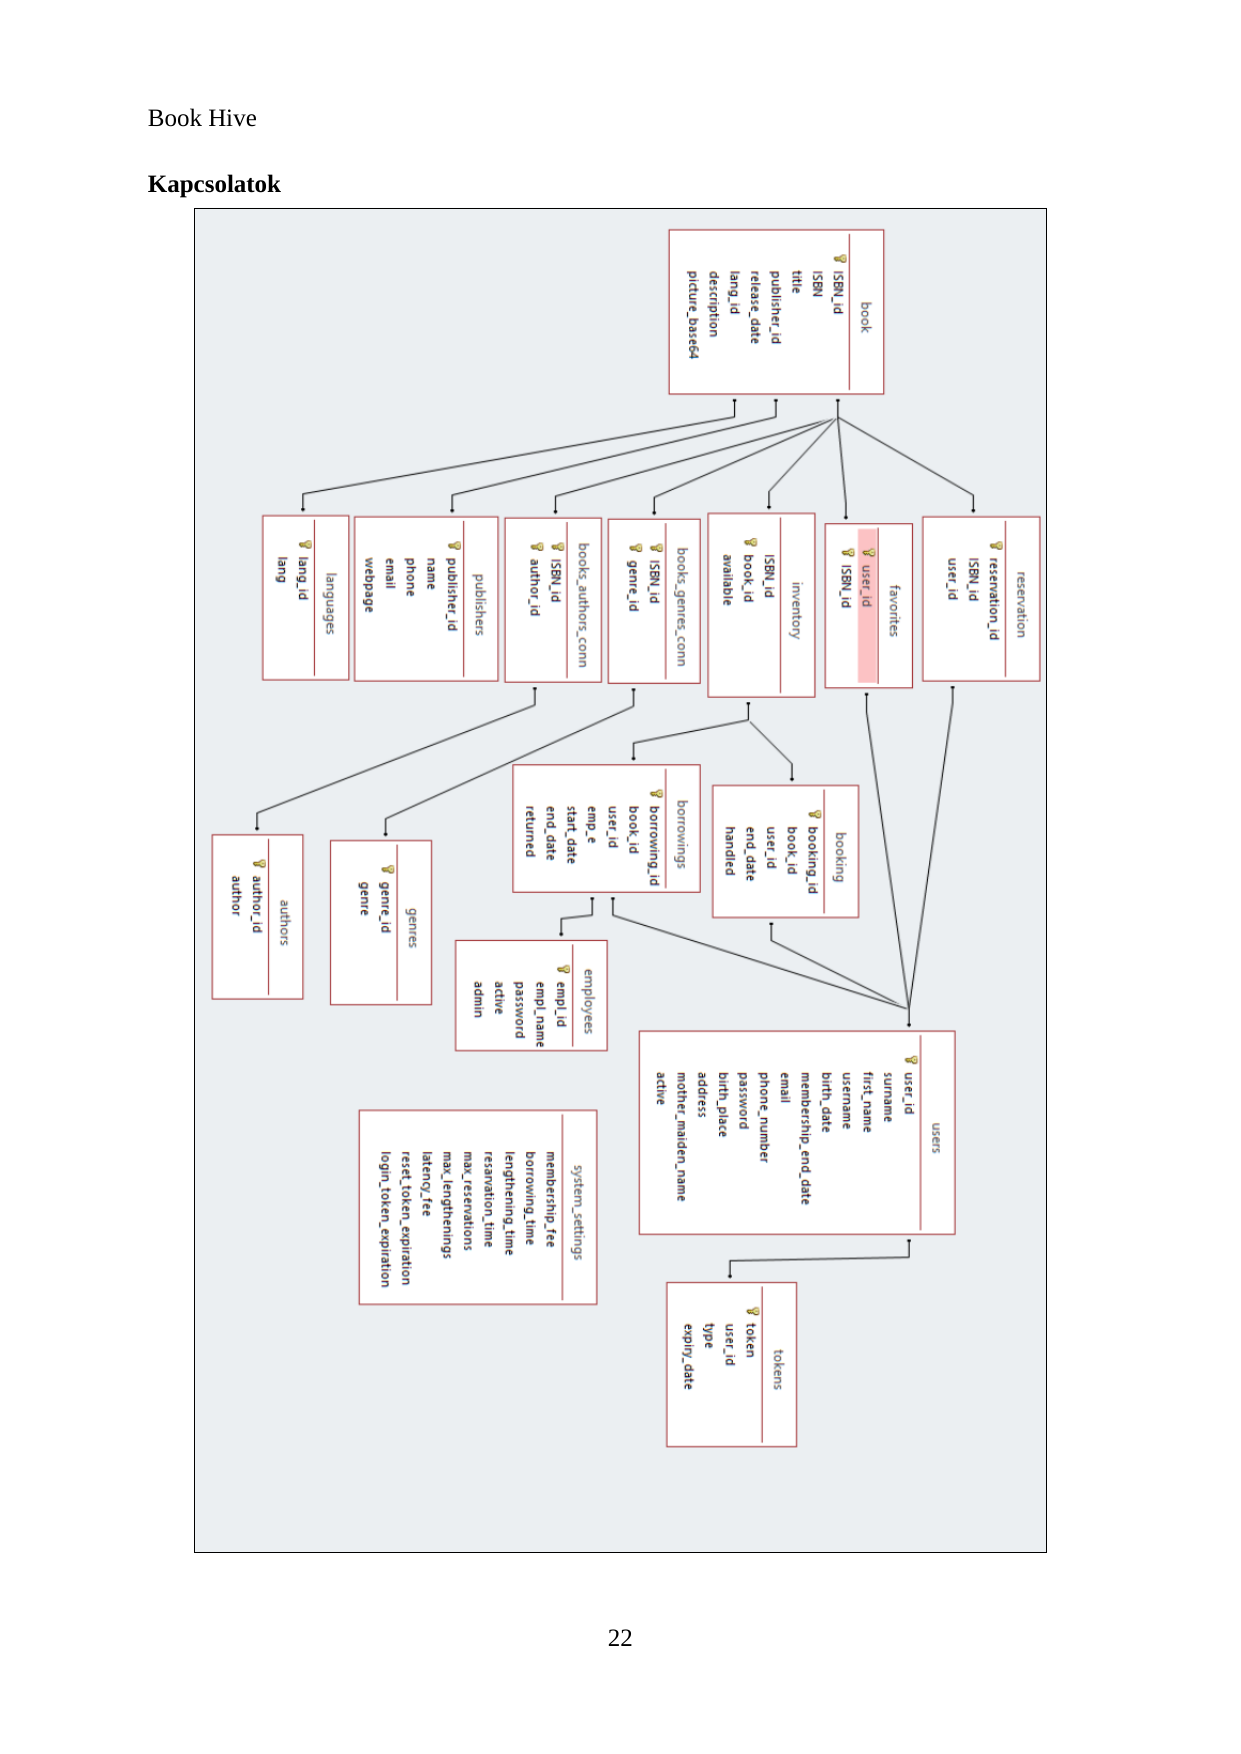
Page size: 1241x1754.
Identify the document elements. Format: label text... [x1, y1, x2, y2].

picture [196, 209, 1046, 1552]
subtitle Kapcsolatok [148, 148, 1092, 198]
